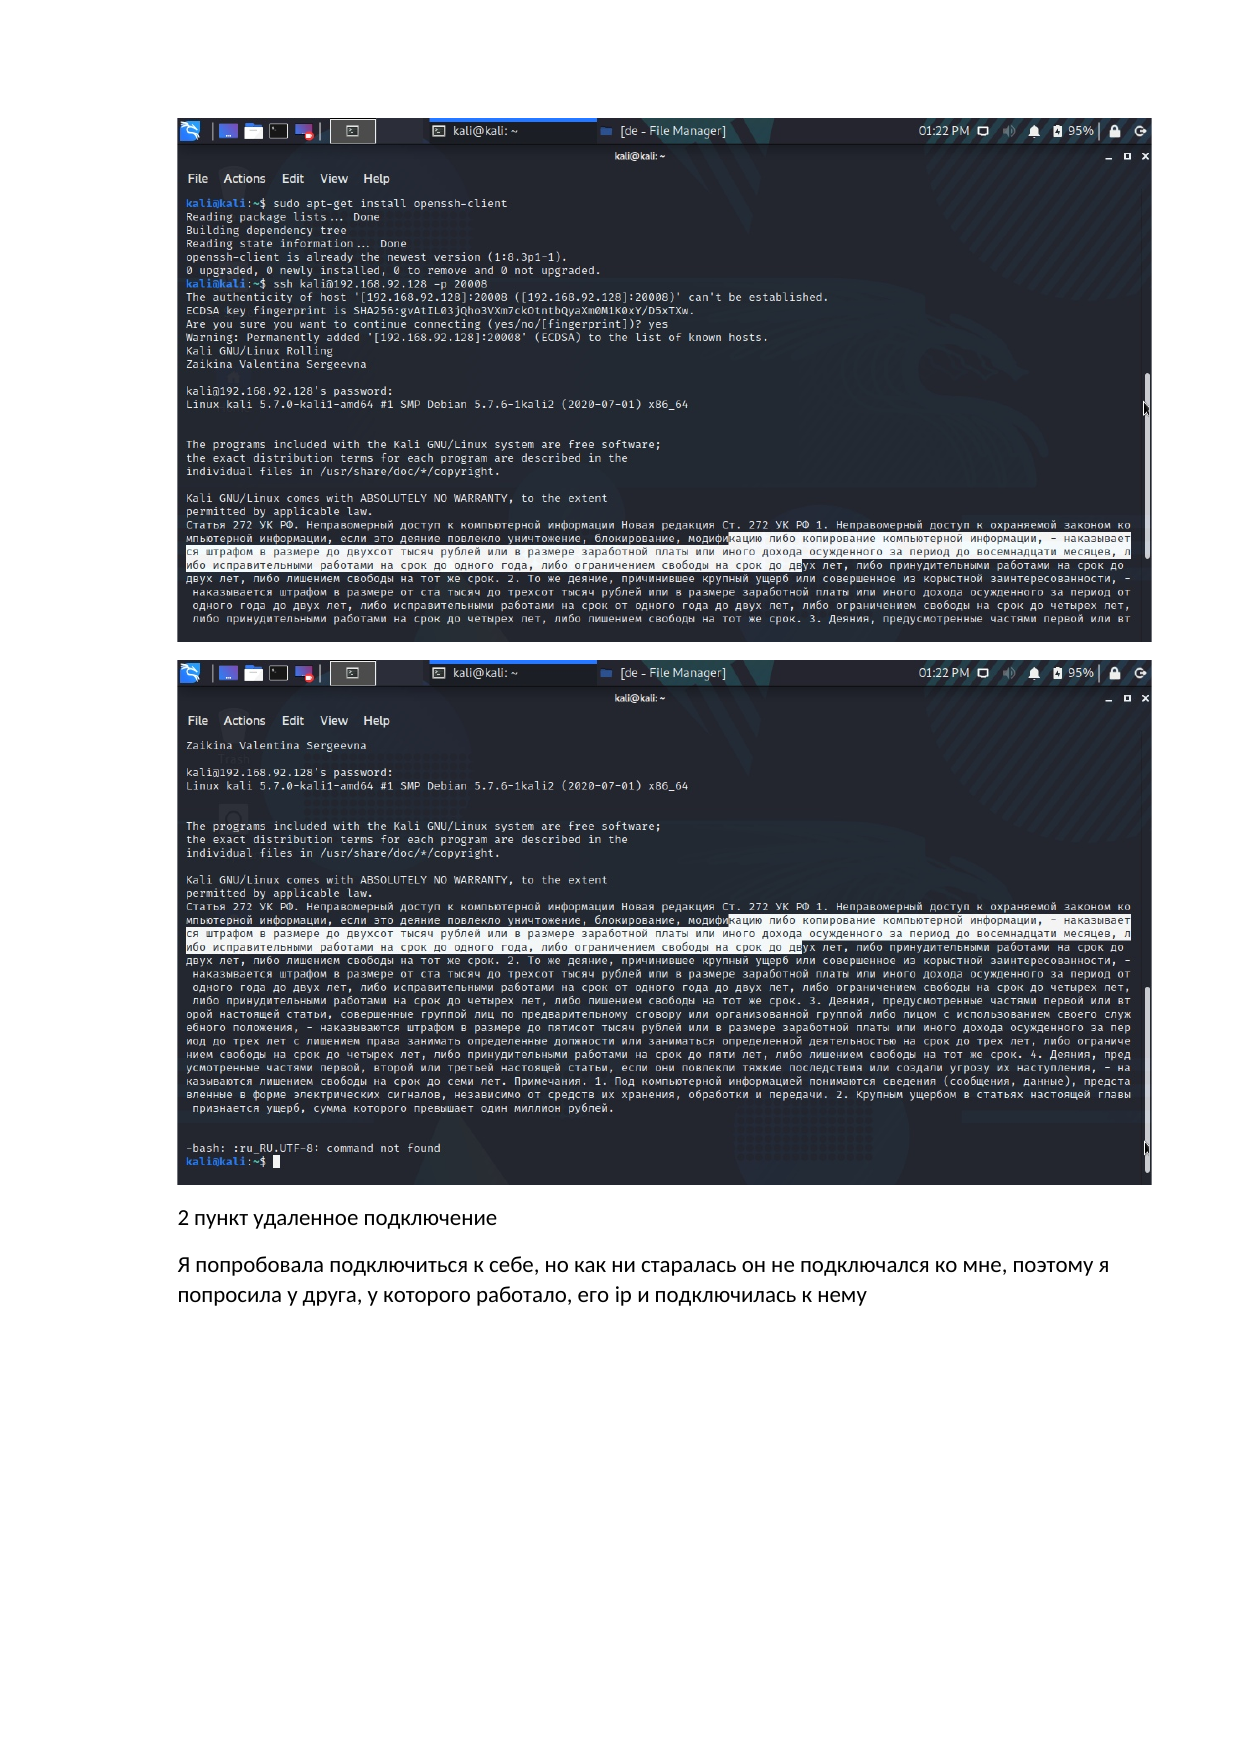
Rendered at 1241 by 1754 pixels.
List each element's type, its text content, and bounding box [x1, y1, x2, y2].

picture [177, 660, 1152, 1185]
picture [177, 118, 1152, 642]
text 2 пункт удаленное подключение [177, 1203, 1152, 1232]
text Я попробовала подключиться к себе, но как ни старалась он не подключался ко мне, поэтому я попросила у друга, у которого работало, его ip и подключилась к нему [177, 1250, 1152, 1309]
